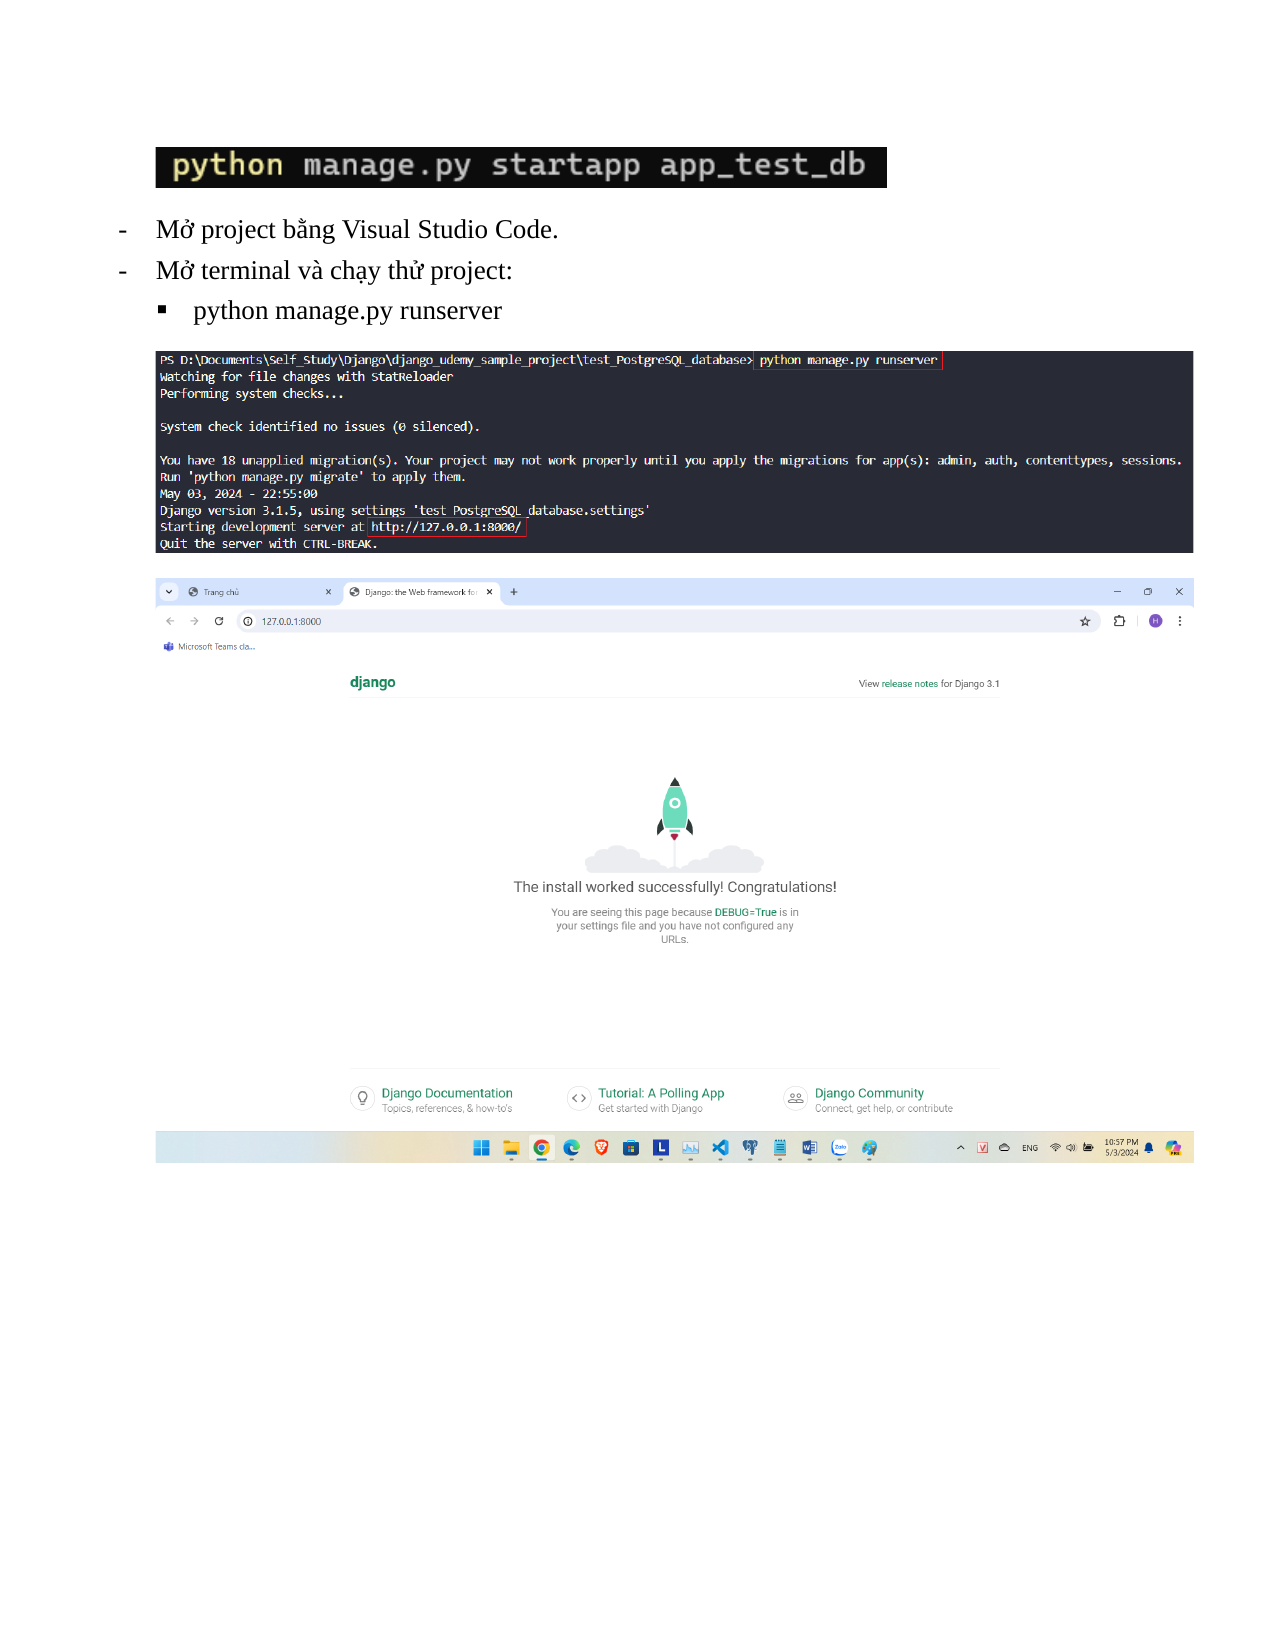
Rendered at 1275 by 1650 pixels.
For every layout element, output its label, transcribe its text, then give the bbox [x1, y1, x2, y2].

picture [155, 147, 887, 188]
picture [155, 578, 1194, 1163]
list python manage.py runserver [156, 294, 1156, 326]
picture [155, 351, 1194, 553]
list Mở terminal và chạy thử project: [118, 254, 1156, 285]
list Mở project bằng Visual Studio Code. [118, 213, 1156, 245]
